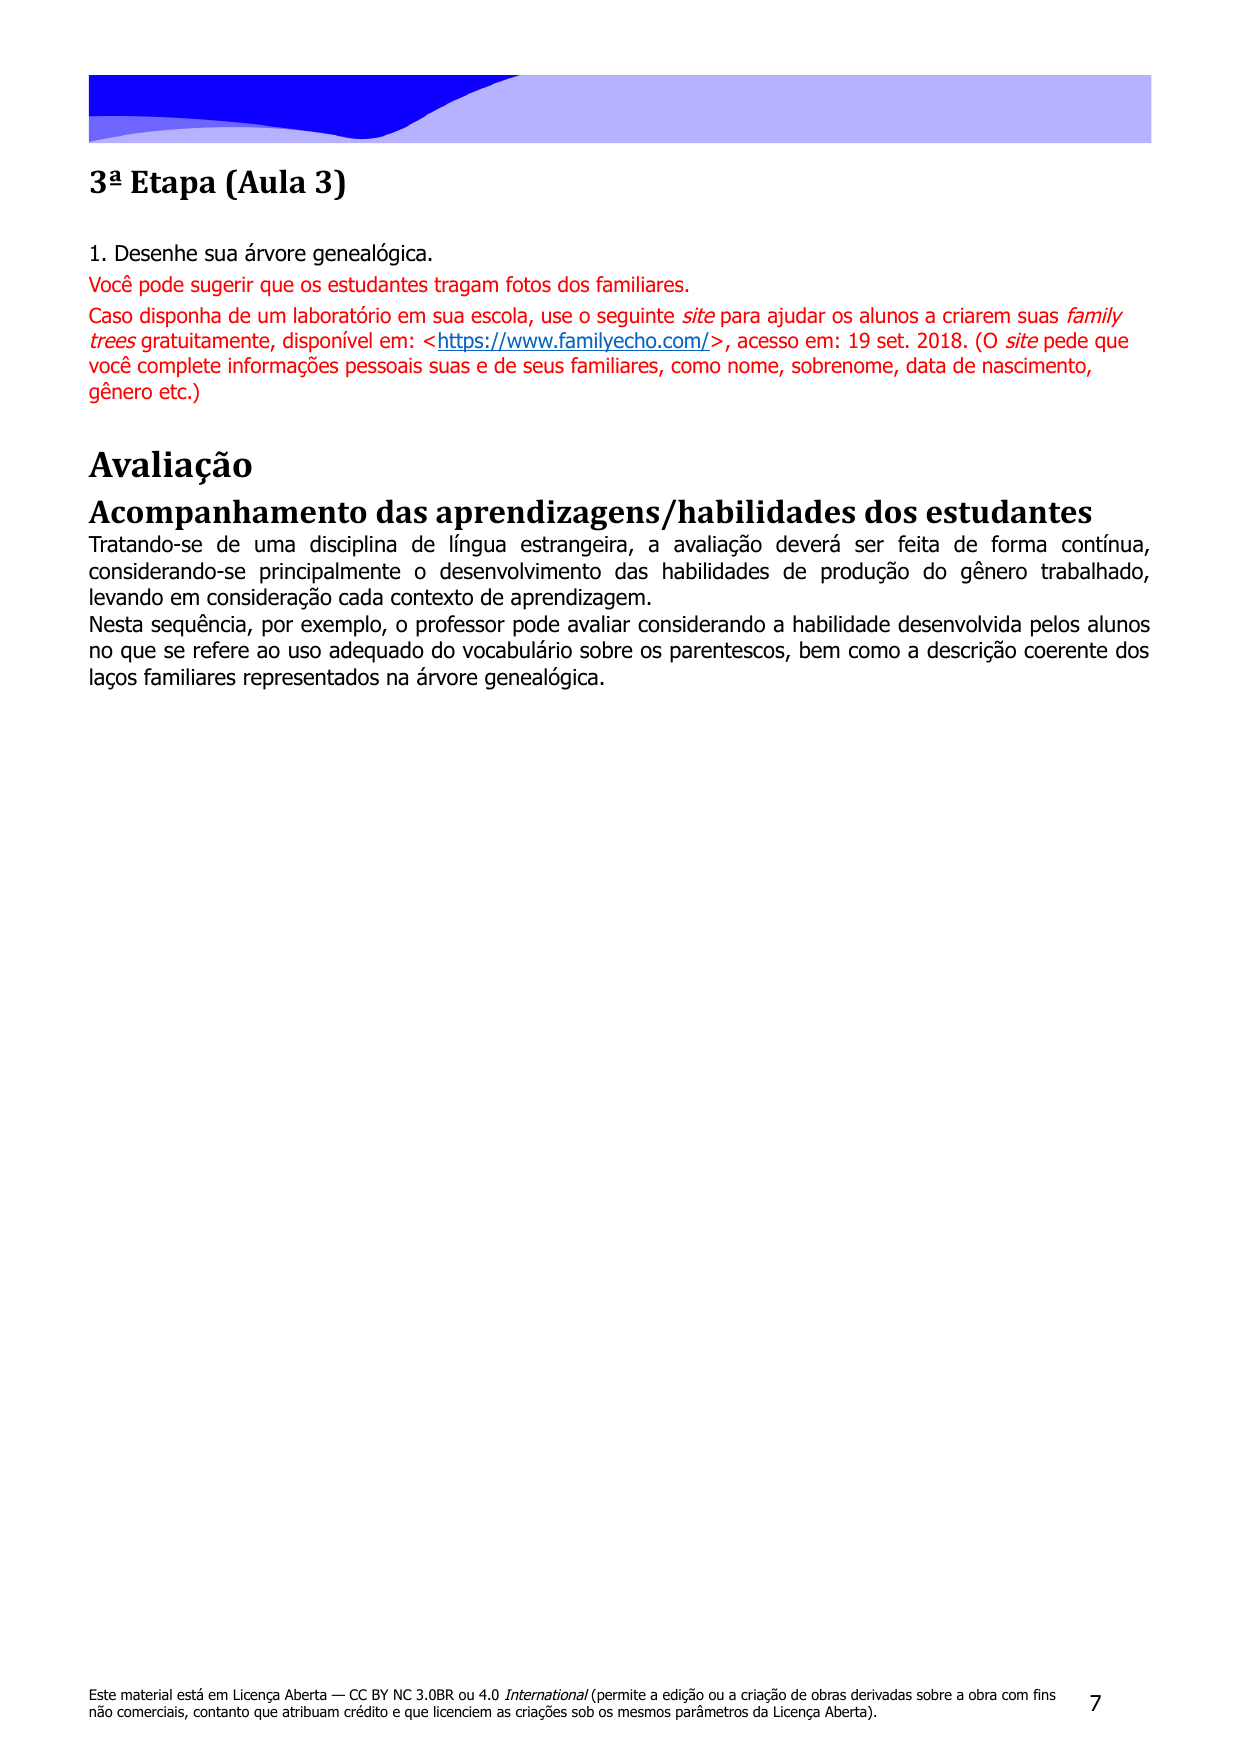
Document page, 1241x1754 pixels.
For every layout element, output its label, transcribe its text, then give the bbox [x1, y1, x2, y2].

text Avaliação [89, 442, 1152, 486]
text Caso disponha de um laboratório em sua escola, use o seguinte site para ajudar os alunos a criarem suas family trees gratuitamente, disponível em: <https://www.familyecho.com/>, acesso em: 19 set. 2018. (O site pede que você complete informações pessoais suas e de seus familiares, como nome, sobrenome, data de nascimento, gênero etc.) [89, 303, 1152, 403]
text 3ª Etapa (Aula 3) [89, 162, 1152, 201]
text Acompanhamento das aprendizagens/habilidades dos estudantes [89, 492, 1152, 531]
text 1. Desenhe sua árvore genealógica. [89, 239, 1152, 266]
text Tratando-se de uma disciplina de língua estrangeira, a avaliação deverá ser feita de forma contínua, considerando-se principalmente o desenvolvimento das habilidades de produção do gênero trabalhado, levando em consideração cada contexto de aprendizagem. [89, 531, 1152, 610]
text Você pode sugerir que os estudantes tragam fotos dos familiares. [89, 272, 1152, 297]
picture [88, 75, 1152, 156]
text Nesta sequência, por exemplo, o professor pode avaliar considerando a habilidade desenvolvida pelos alunos no que se refere ao uso adequado do vocabulário sobre os parentescos, bem como a descrição coerente dos laços familiares representados na árvore genealógica. [89, 610, 1152, 689]
